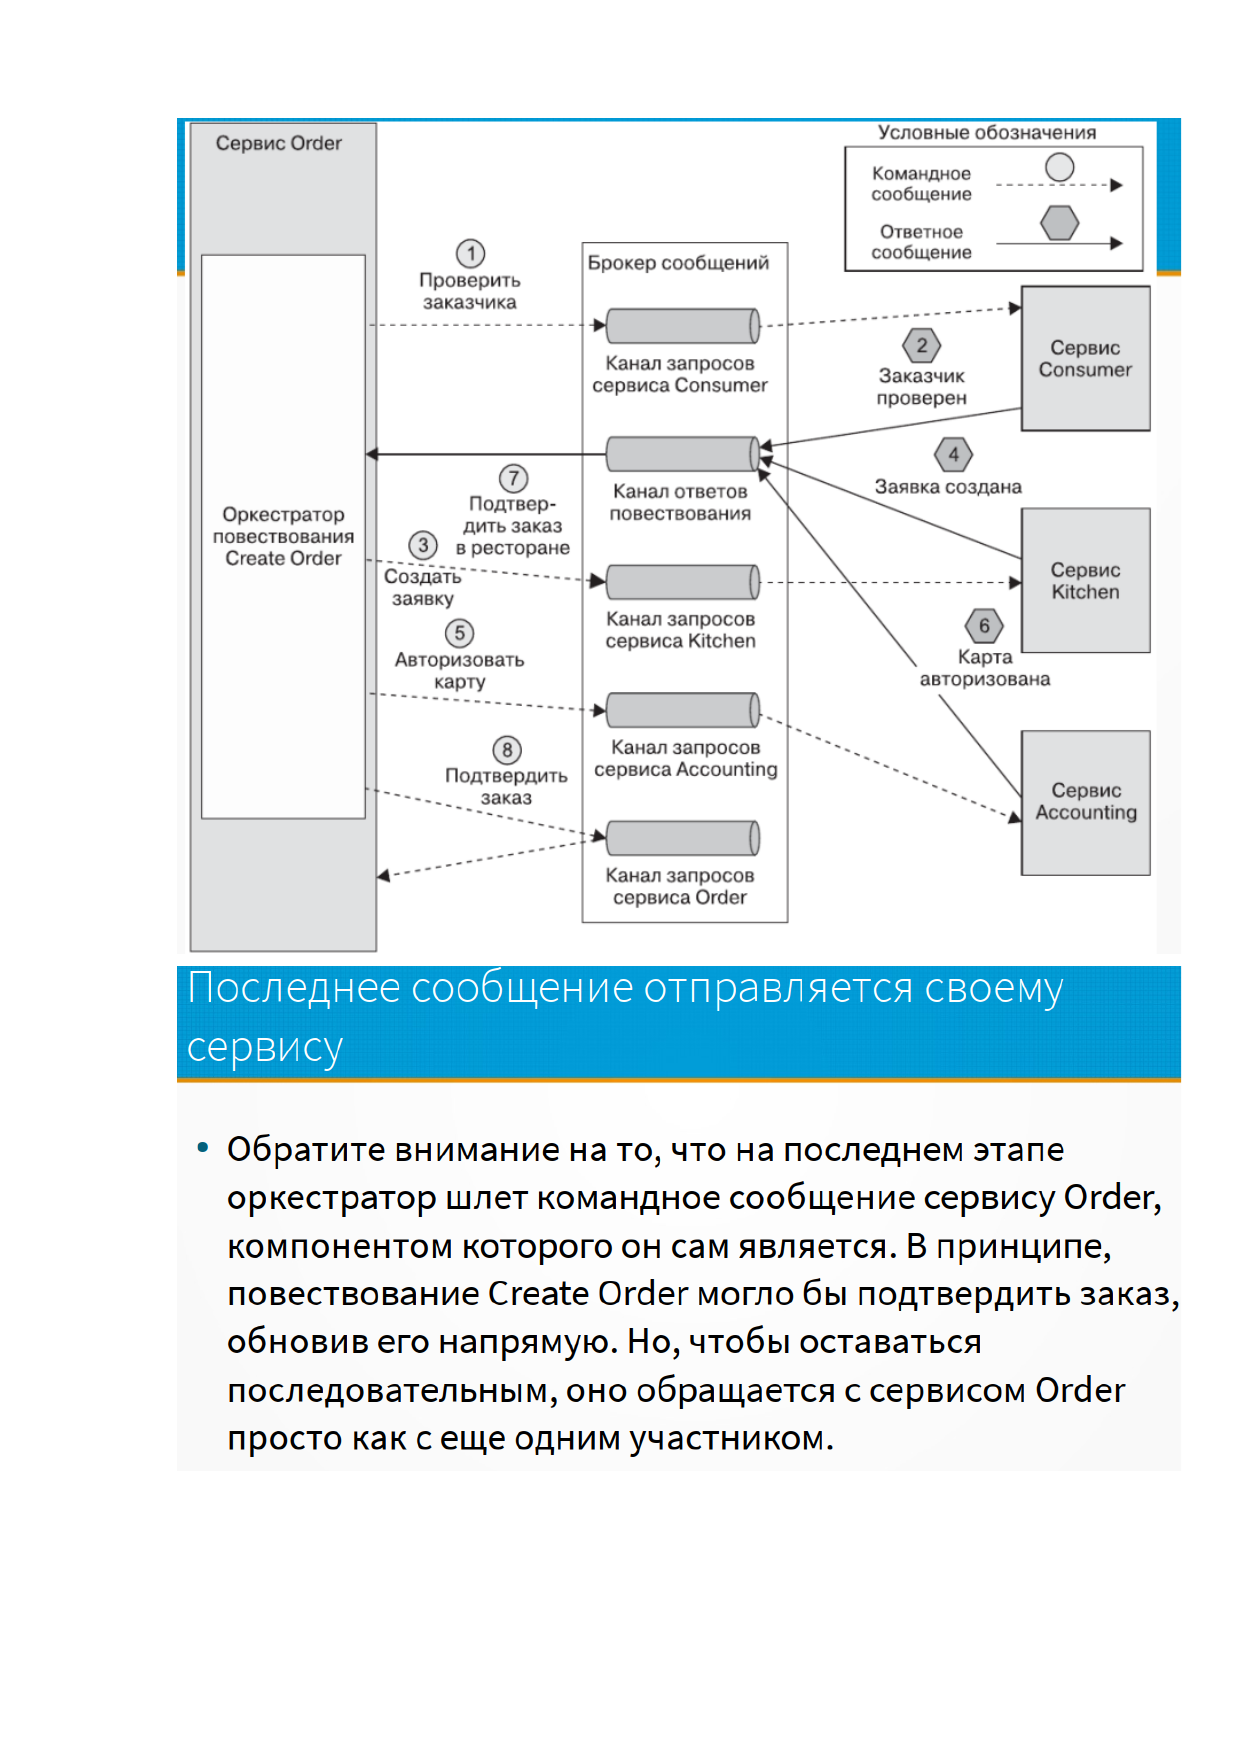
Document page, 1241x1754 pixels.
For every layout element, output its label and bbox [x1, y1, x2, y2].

picture [177, 122, 1182, 954]
picture [731, 981, 735, 996]
picture [1036, 980, 1040, 1001]
picture [177, 1077, 1182, 1471]
